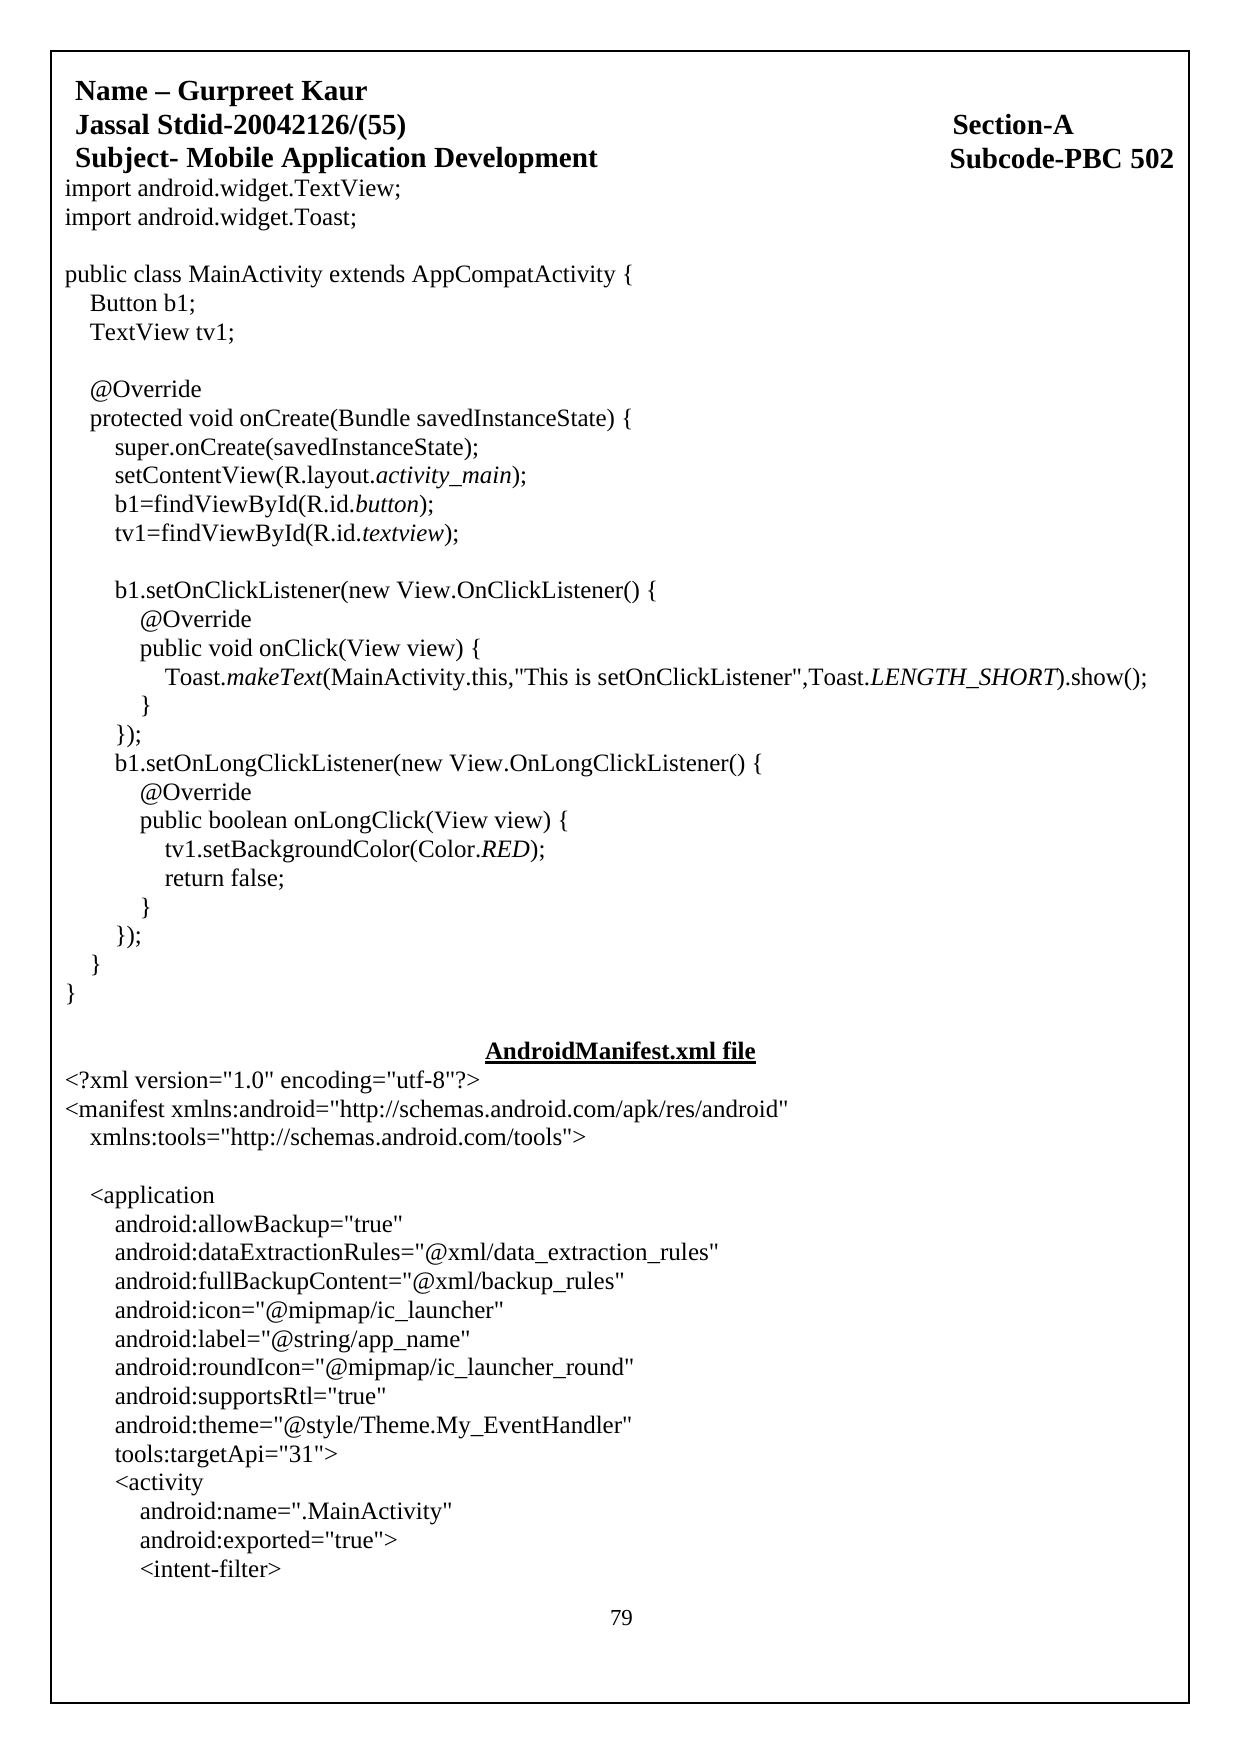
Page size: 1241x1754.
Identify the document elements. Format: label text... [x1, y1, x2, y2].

subtitle AndroidManifest.xml file [485, 1036, 1178, 1065]
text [64, 173, 1178, 690]
text } }); b1.setOnLongClickListener(new View.OnLongClickListener() { @Override public boolean onLongClick(View view) { tv1.setBackgroundColor(Color.RED); return false; } }); } } [64, 690, 1178, 1007]
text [64, 1065, 1178, 1582]
